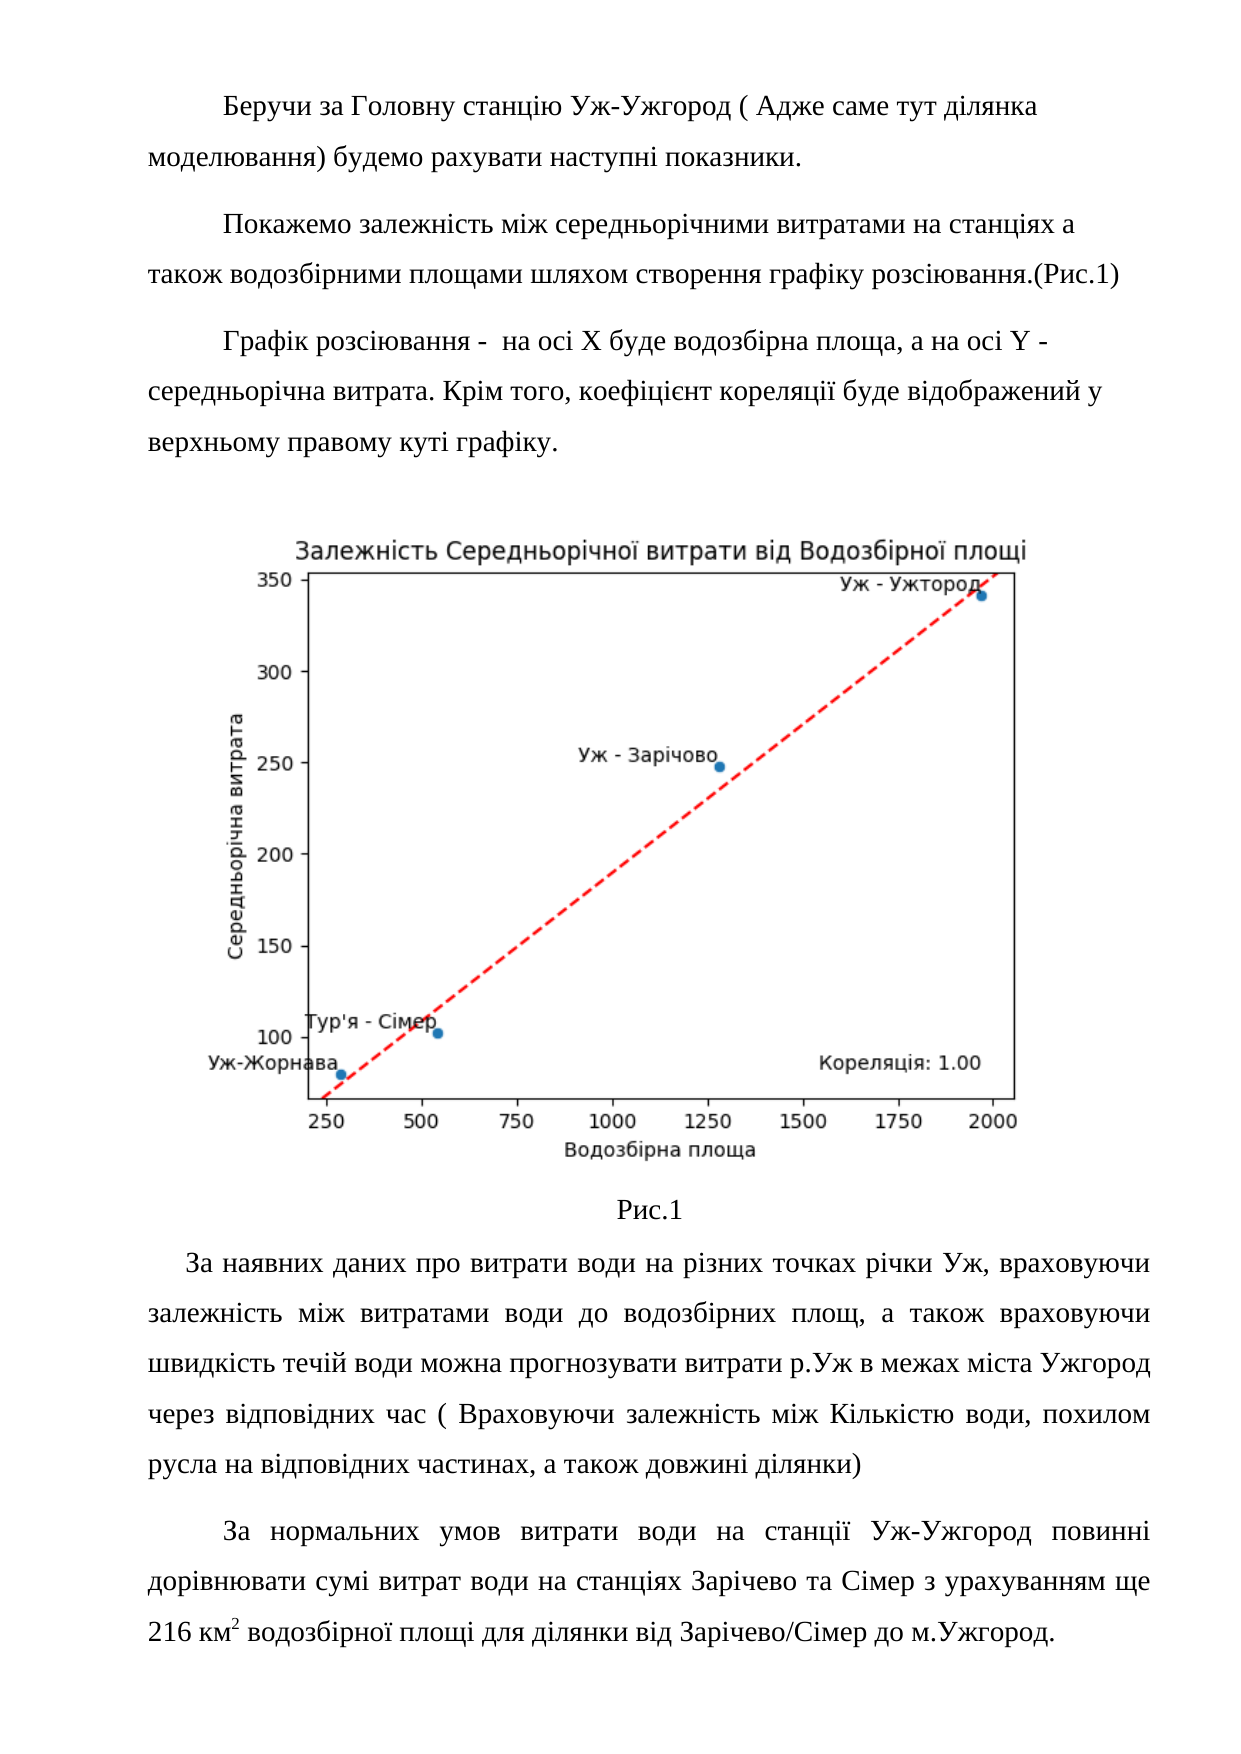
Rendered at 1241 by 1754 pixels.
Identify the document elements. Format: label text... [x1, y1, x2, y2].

text Беручи за Головну станцію Уж-Ужгород ( Адже саме тут ділянка моделювання) будемо рахувати наступні показники. [148, 88, 1152, 172]
text За нормальних умов витрати води на станції Уж-Ужгород повинні дорівнювати сумі витрат води на станціях Зарічево та Сімер з урахуванням ще 216 км2 водозбірної площі для ділянки від Зарічево/Сімер до м.Ужгород. [148, 1513, 1152, 1647]
picture [194, 490, 1105, 1174]
text Покажемо залежність між середньорічними витратами на станціях а також водозбірними площами шляхом створення графіку розсіювання.(Рис.1) [148, 206, 1152, 290]
text Рис.1 [148, 1192, 1152, 1226]
text За наявних даних про витрати води на різних точках річки Уж, враховуючи залежність між витратами води до водозбірних площ, а також враховуючи швидкість течій води можна прогнозувати витрати р.Уж в межах міста Ужгород через відповідних час ( Враховуючи залежність між Кількістю води, похилом русла на відповідних частинах, а також довжині ділянки) [148, 1245, 1152, 1480]
text Графік розсіювання - на осі X буде водозбірна площа, а на осі Y - середньорічна витрата. Крім того, коефіцієнт кореляції буде відображений у верхньому правому куті графіку. [148, 323, 1152, 457]
